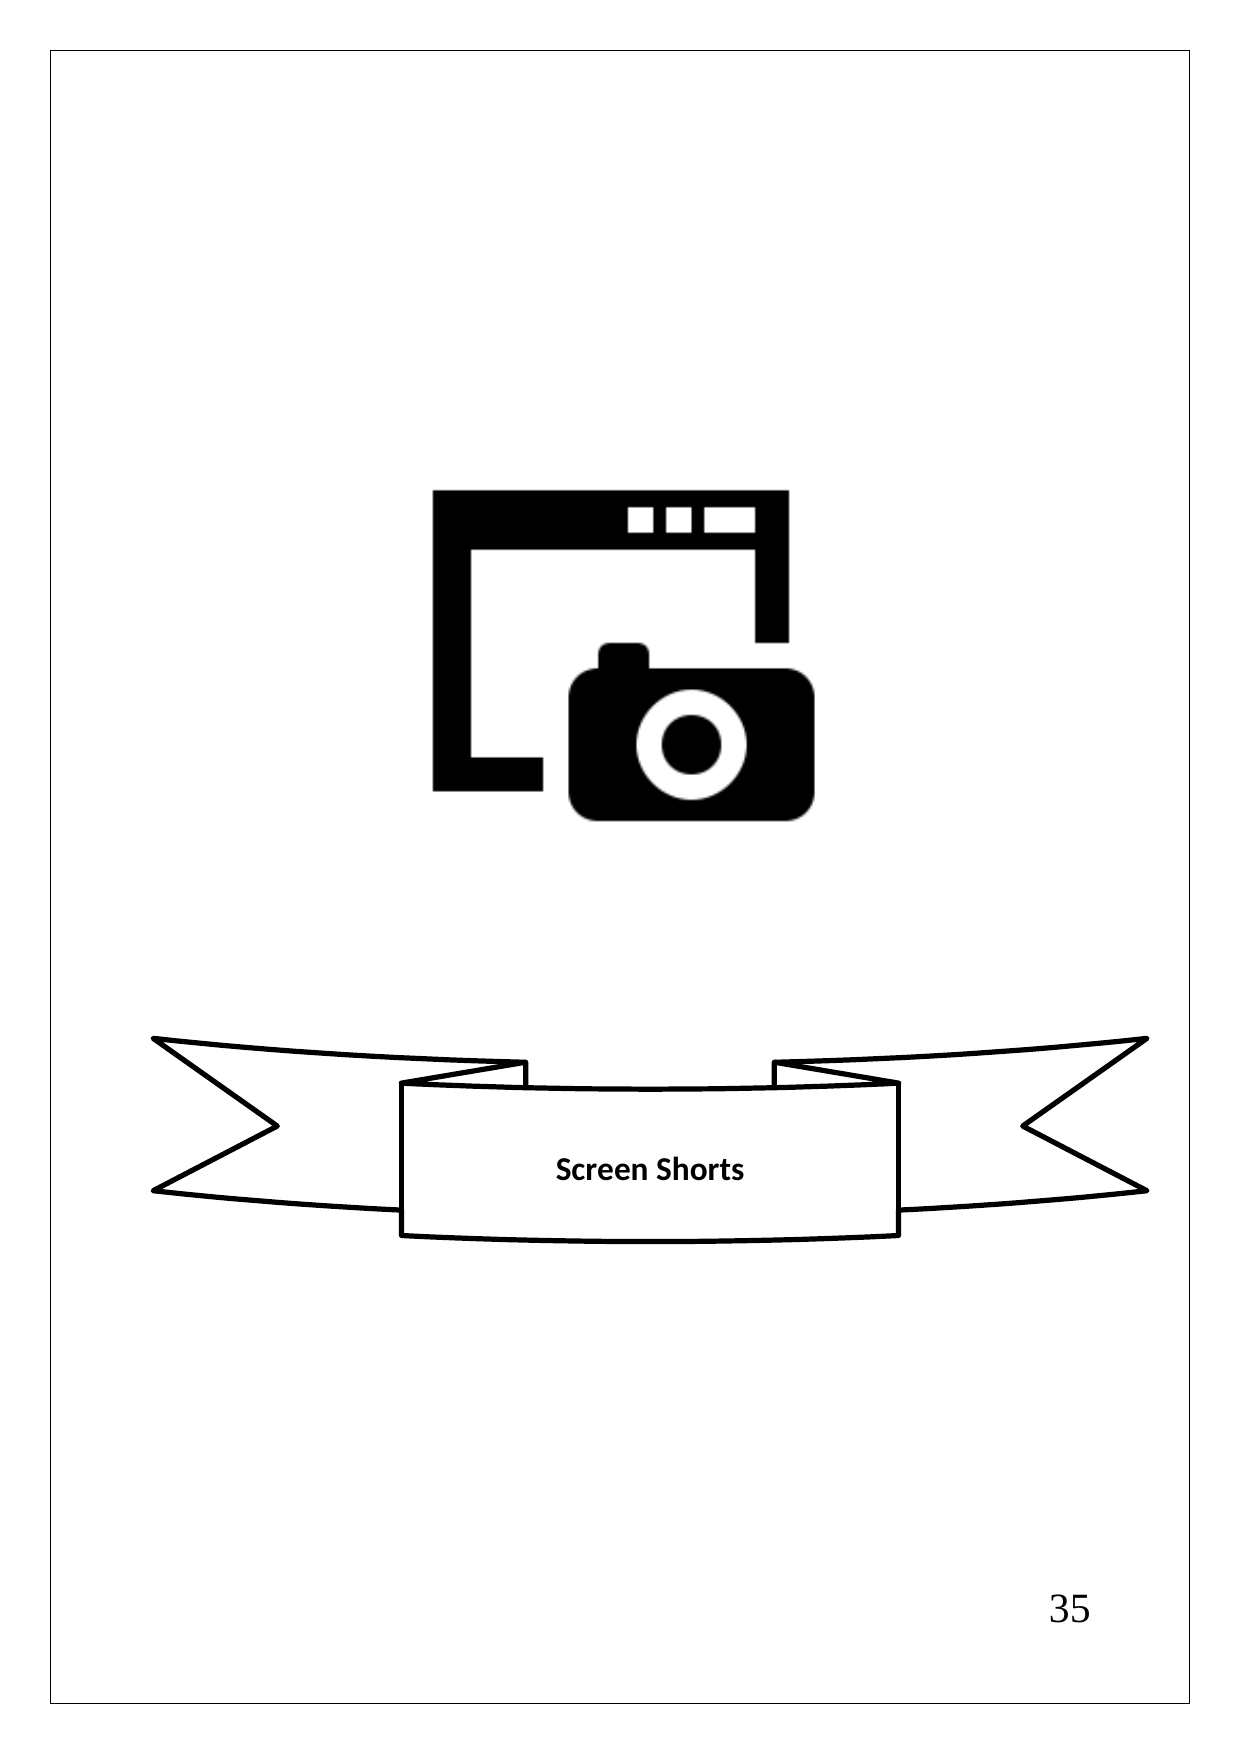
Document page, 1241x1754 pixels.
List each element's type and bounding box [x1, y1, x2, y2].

picture [408, 440, 832, 864]
